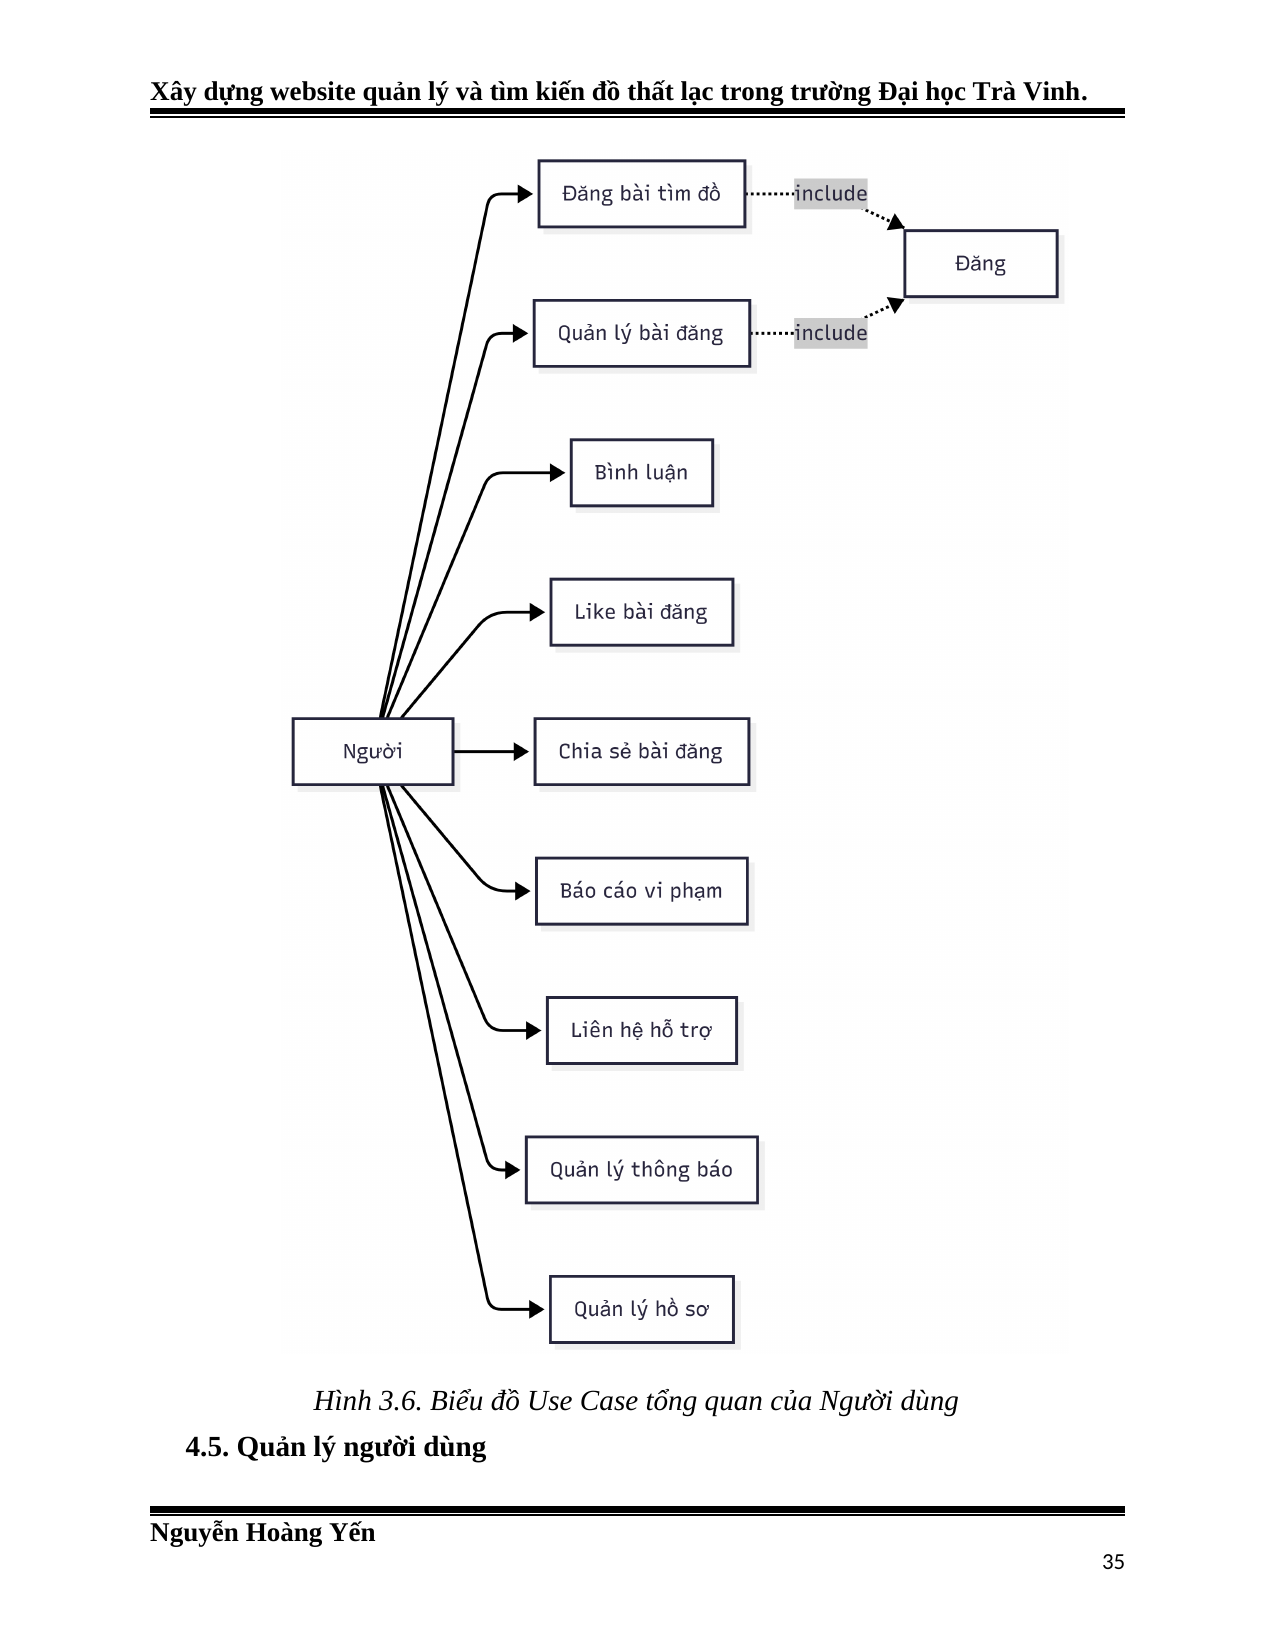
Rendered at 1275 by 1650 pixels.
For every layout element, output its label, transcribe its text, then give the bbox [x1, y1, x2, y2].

picture [281, 150, 1069, 1354]
text Hình 3.6. Biểu đồ Use Case tổng quan của Người dùng [150, 1383, 1125, 1417]
text Quản lý người dùng [185, 1429, 1125, 1463]
